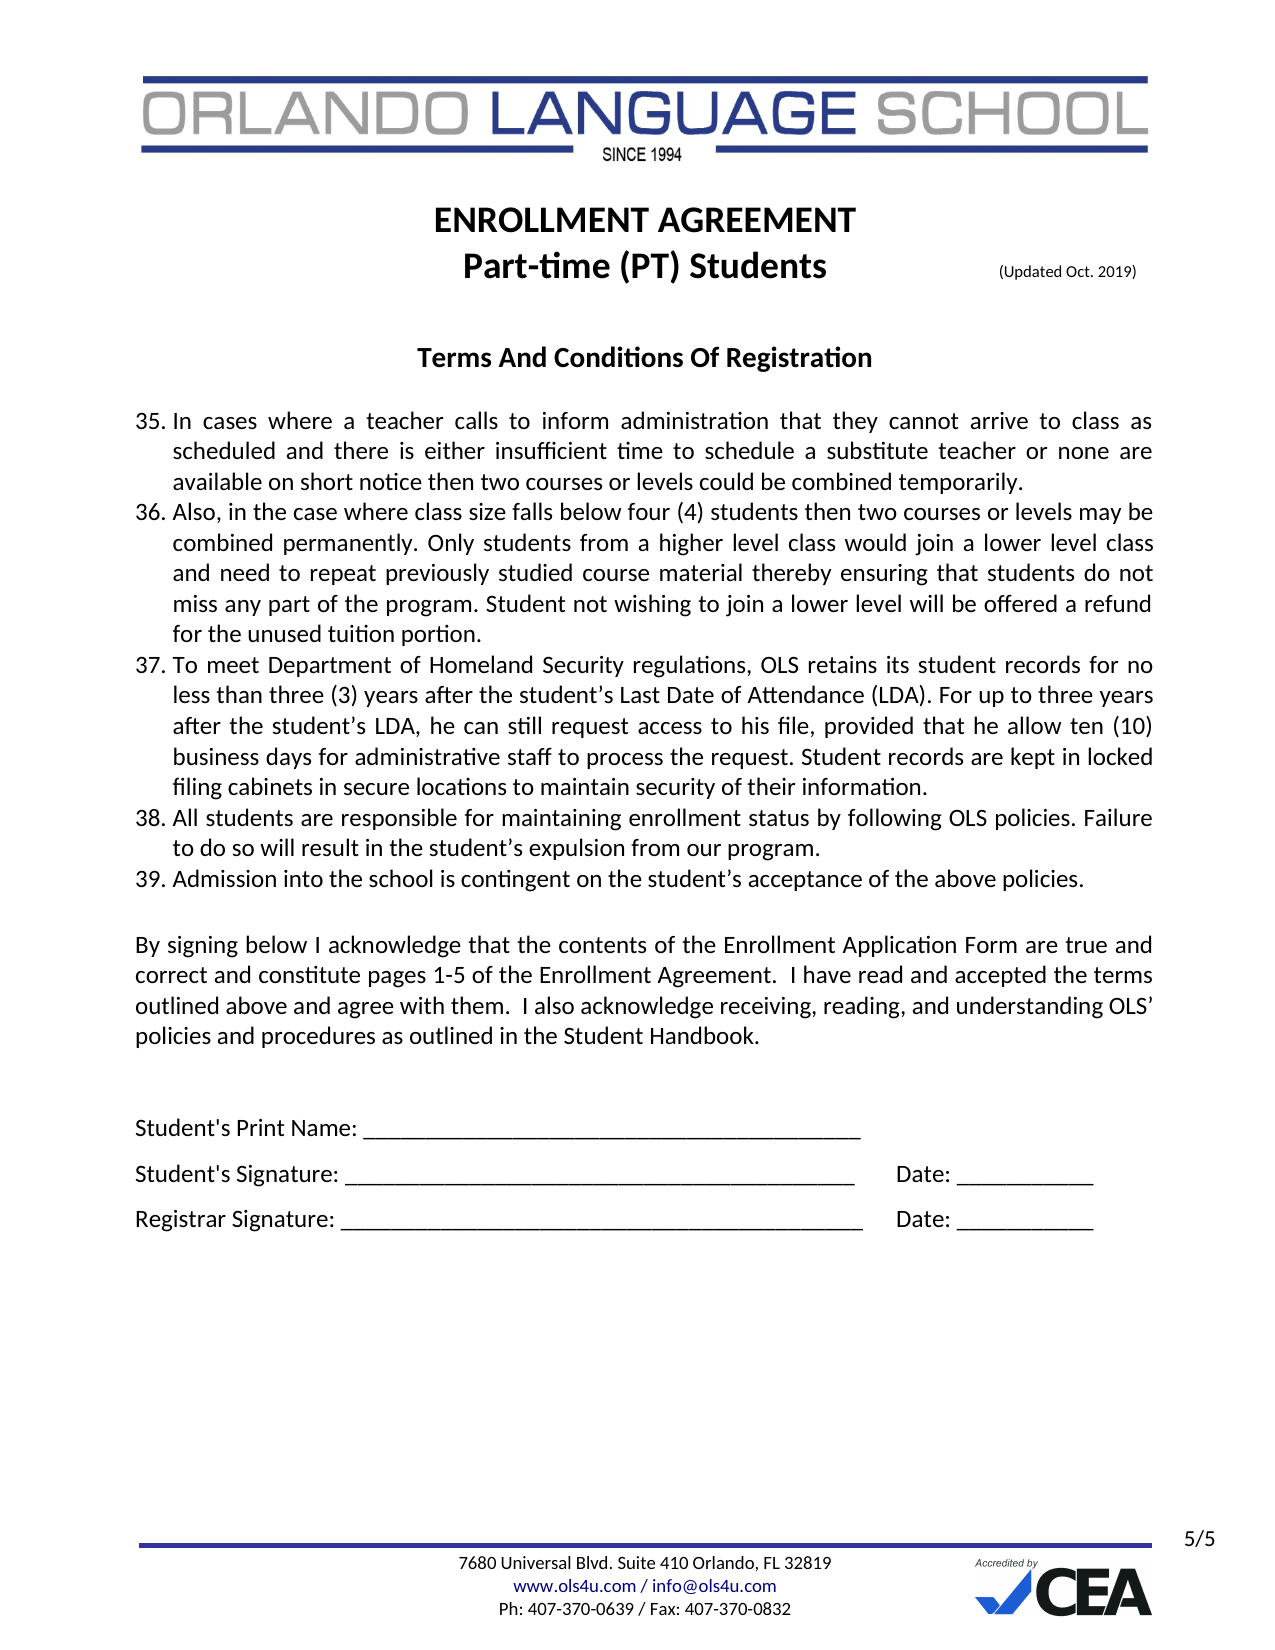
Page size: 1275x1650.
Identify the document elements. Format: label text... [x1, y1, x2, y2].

picture [135, 45, 1155, 197]
picture [973, 1558, 1154, 1618]
text Student's Signature: _________________________________________ Date: ___________ [135, 1158, 1155, 1188]
text By signing below I acknowledge that the contents of the Enrollment Application Form are true and correct and constitute pages 1-5 of the Enrollment Agreement. I have read and accepted the terms outlined above and agree with them. I also acknowledge receiving, reading, and understanding OLS’ policies and procedures as outlined in the Student Handbook. [135, 929, 1155, 1051]
list All students are responsible for maintaining enrollment status by following OLS policies. Failure to do so will result in the student’s expulsion from our program. [135, 802, 1155, 863]
text Terms And Conditions Of Registration [135, 339, 1155, 374]
list In cases where a teacher calls to inform administration that they cannot arrive to class as scheduled and there is either insufficient time to schedule a substitute teacher or none are available on short notice then two courses or levels could be combined temporarily. [135, 405, 1155, 496]
list To meet Department of Homeland Security regulations, OLS retains its student records for no less than three (3) years after the student’s Last Date of Attendance (LDA). For up to three years after the student’s LDA, he can still request access to his file, provided that he allow ten (10) business days for administrative staff to process the request. Student records are kept in locked filing cabinets in secure locations to maintain security of their information. [135, 649, 1155, 802]
text Student's Print Name: ________________________________________ [135, 1112, 1155, 1142]
list Admission into the school is contingent on the student’s acceptance of the above policies. [135, 863, 1155, 893]
text Registrar Signature: __________________________________________ Date: ___________ [135, 1203, 1155, 1234]
list Also, in the case where class size falls below four (4) students then two courses or levels may be combined permanently. Only students from a higher level class would join a lower level class and need to repeat previously studied course material thereby ensuring that students do not miss any part of the program. Student not wishing to join a lower level will be offered a refund for the unused tuition portion. [135, 496, 1155, 649]
